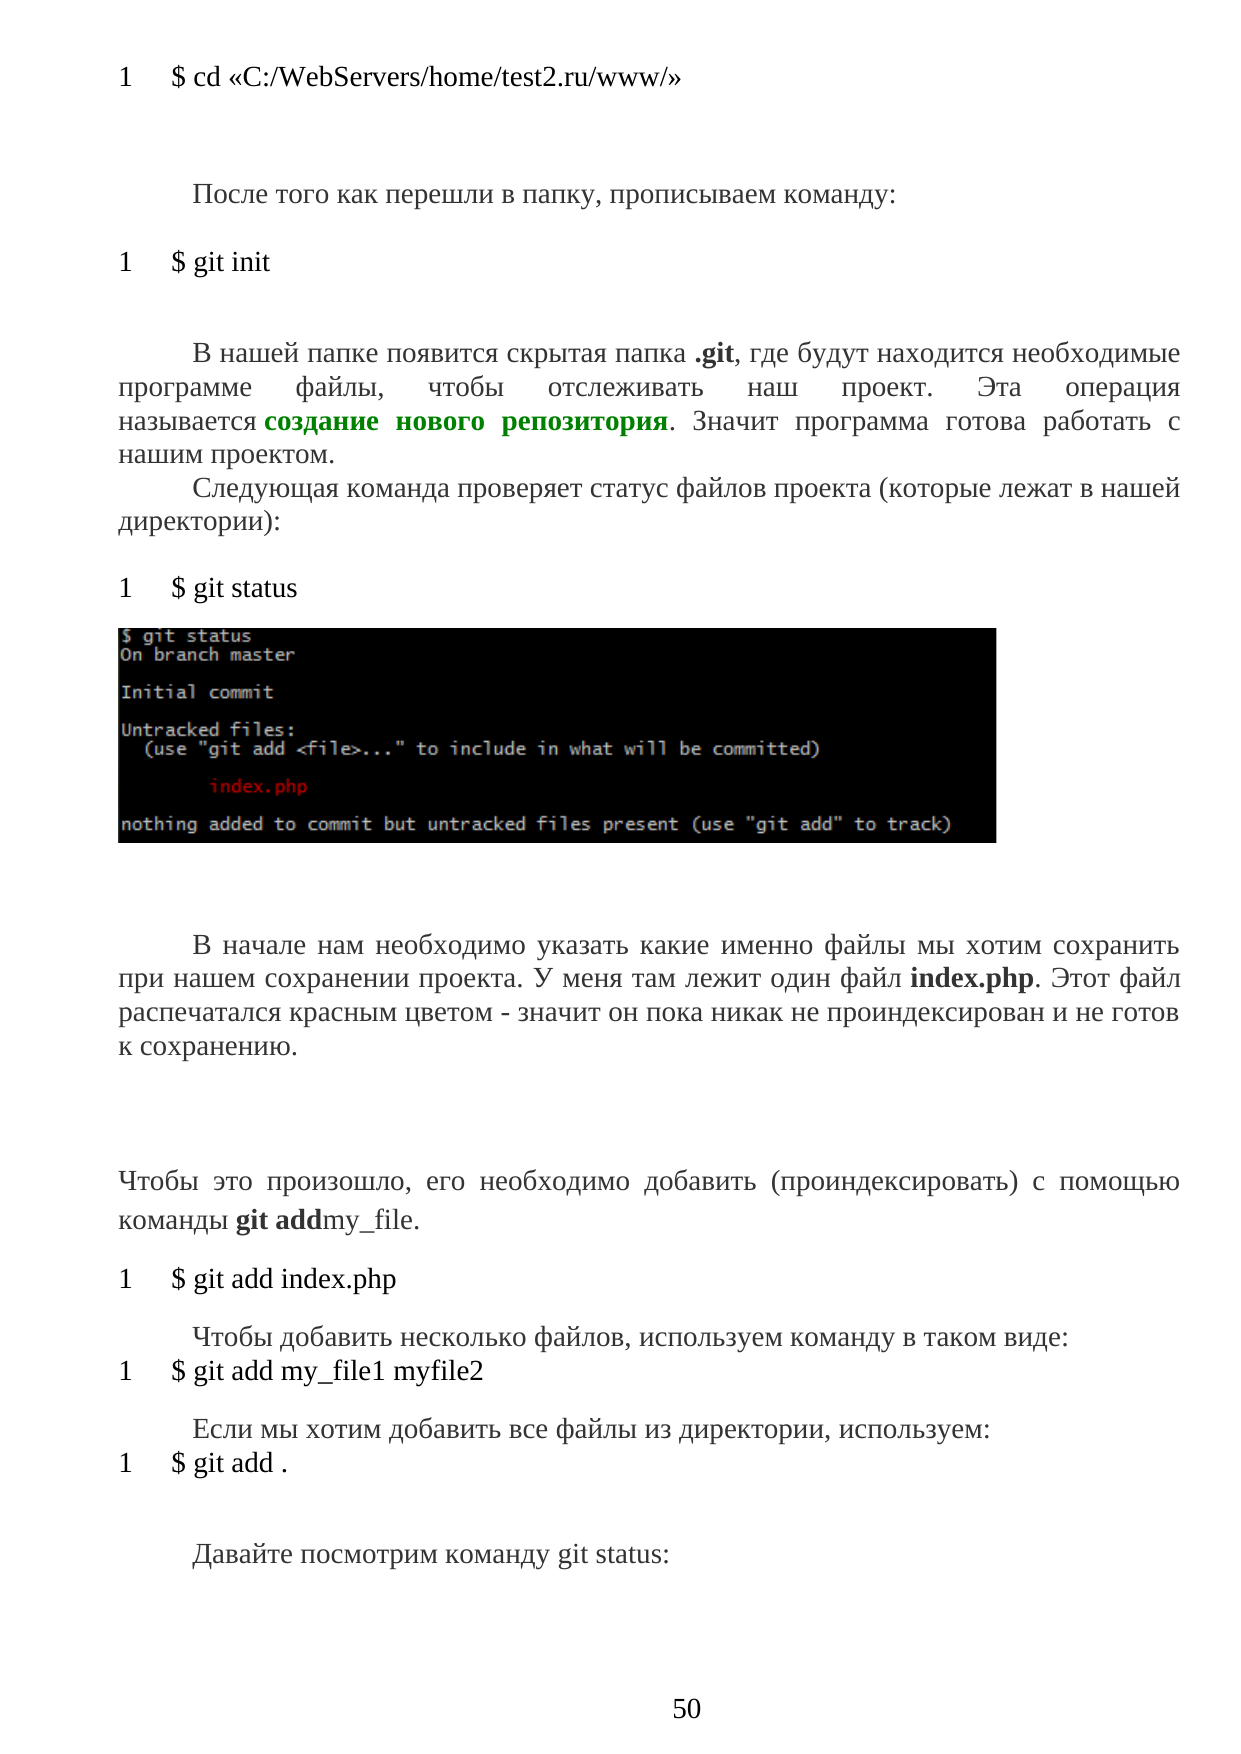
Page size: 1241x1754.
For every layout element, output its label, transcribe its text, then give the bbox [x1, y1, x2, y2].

table_header 1 [118, 244, 171, 302]
text Если мы хотим добавить все файлы из директории, используем: [118, 1411, 1181, 1445]
table_header $ git init [171, 244, 1240, 302]
table_header $ git status [171, 570, 1240, 628]
text Давайте посмотрим команду git status: [118, 1536, 1181, 1570]
table_header 1 [118, 1261, 171, 1319]
text В начале нам необходимо указать какие именно файлы мы хотим сохранить при нашем сохранении проекта. У меня там лежит один файл index.php. Этот файл распечатался красным цветом - значит он пока никак не проиндексирован и не готов к сохранению. [118, 927, 1181, 1061]
table_header $ cd «C:/WebServers/home/test2.ru/www/» [171, 59, 1240, 117]
text Следующая команда проверяет статус файлов проекта (которые лежат в нашей директории): [118, 470, 1181, 537]
table_header $ git add index.php [171, 1261, 1240, 1319]
text Чтобы это произошло, его необходимо добавить (проиндексировать) с помощью команды git addmy_file. [118, 1125, 1181, 1235]
table_header 1 [118, 1445, 171, 1503]
picture [118, 628, 997, 843]
table_header 1 [118, 570, 171, 628]
table_header 1 [118, 59, 171, 117]
text Чтобы добавить несколько файлов, используем команду в таком виде: [118, 1319, 1181, 1353]
text После того как перешли в папку, прописываем команду: [118, 177, 1181, 210]
table_header $ git add my_file1 myfile2 [171, 1353, 1240, 1411]
table_header 1 [118, 1353, 171, 1411]
table_header $ git add . [171, 1445, 1240, 1503]
text В нашей папке появится скрытая папка .git, где будут находится необходимые программе файлы, чтобы отслеживать наш проект. Эта операция называется создание нового репозитория. Значит программа готова работать с нашим проектом. [118, 336, 1181, 470]
